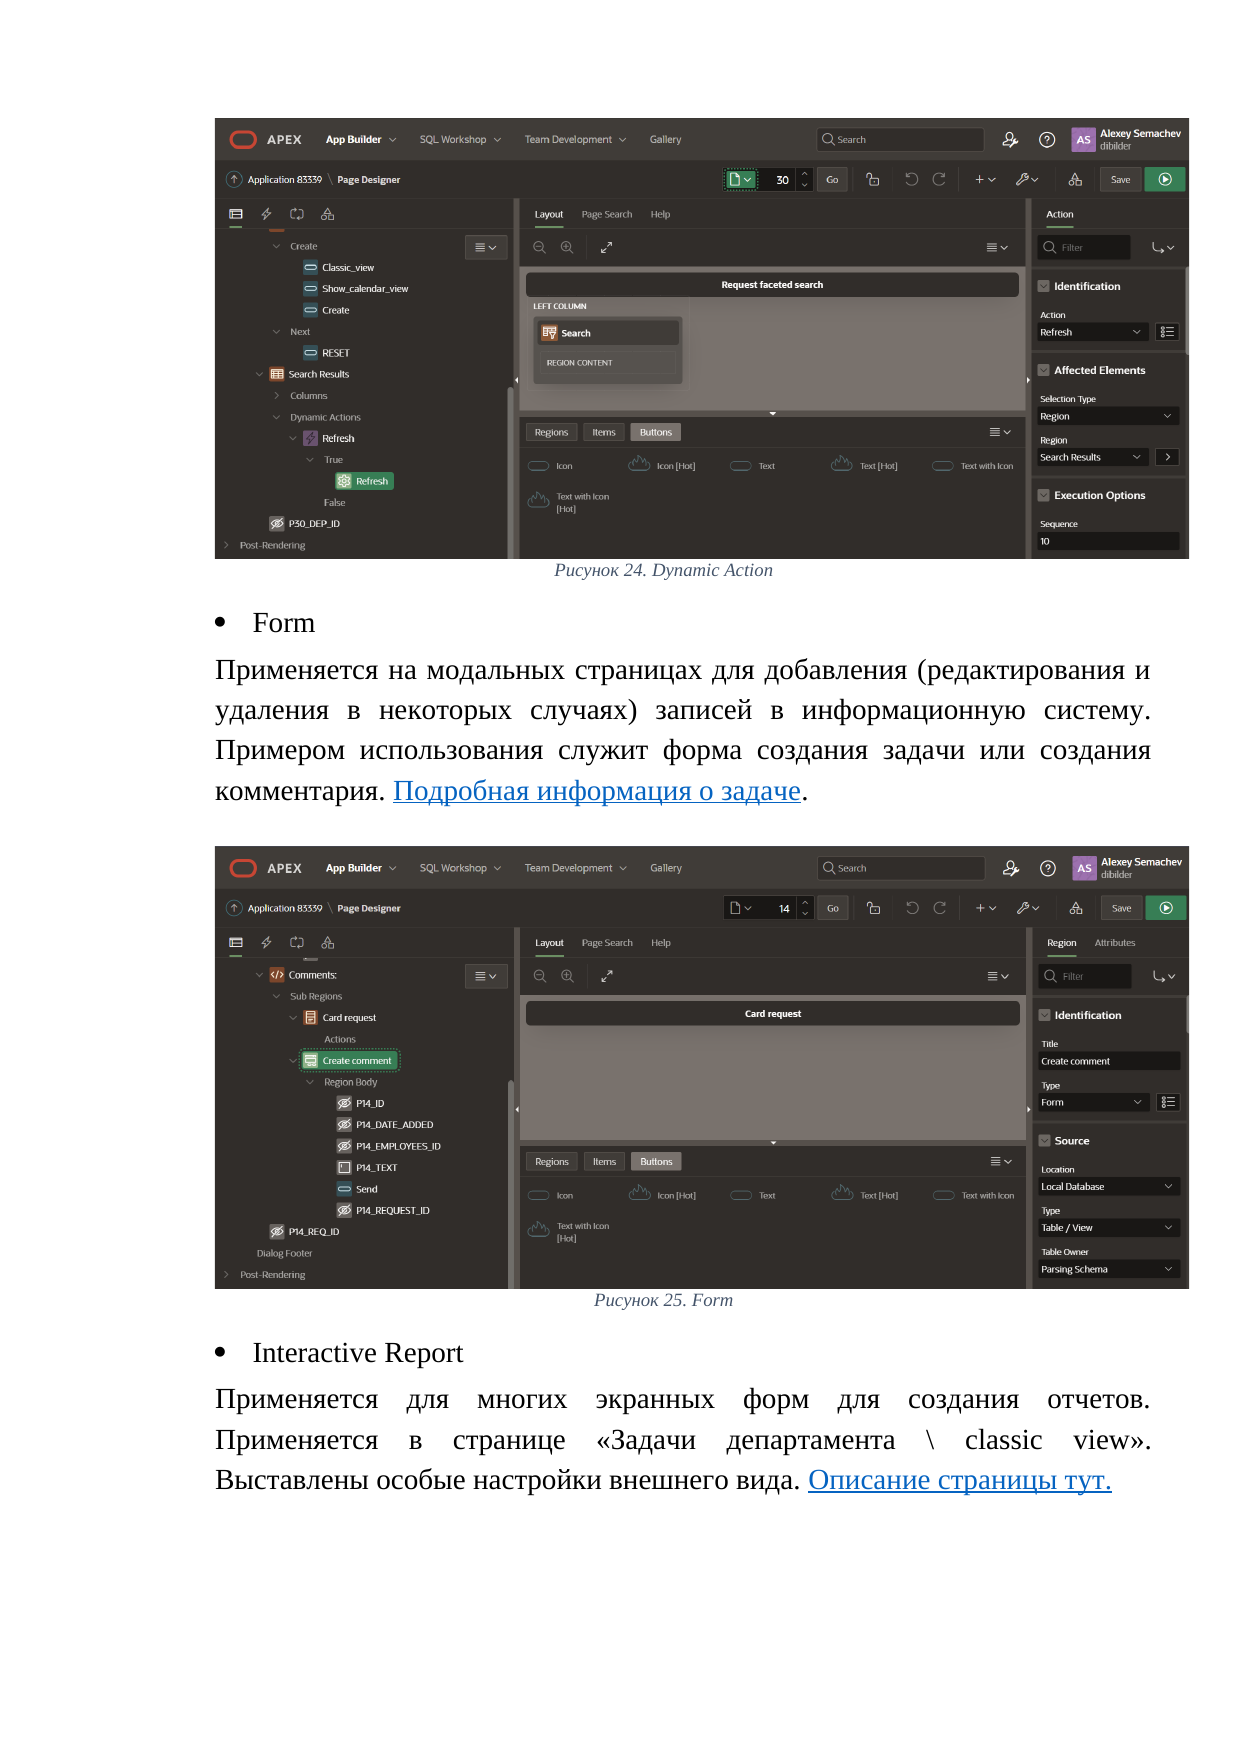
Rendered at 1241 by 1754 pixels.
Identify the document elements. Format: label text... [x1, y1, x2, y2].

text Рисунок 24. Dynamic Action [177, 559, 1152, 580]
text Применяется на модальных страницах для добавления (редактирования и удаления в некоторых случаях) записей в информационную систему. Примером использования служит форма создания задачи или создания комментария. Подробная информация о задаче. [215, 652, 1152, 806]
subtitle Interactive Report [215, 1335, 1152, 1369]
picture [214, 118, 1190, 559]
picture [214, 846, 1190, 1289]
text Рисунок 25. Form [177, 1288, 1152, 1310]
subtitle Form [215, 605, 1152, 639]
text Применяется для многих экранных форм для создания отчетов. Применяется в странице «Задачи департамента \ classic view». Выставлены особые настройки внешнего вида. Описание страницы тут. [215, 1382, 1152, 1496]
